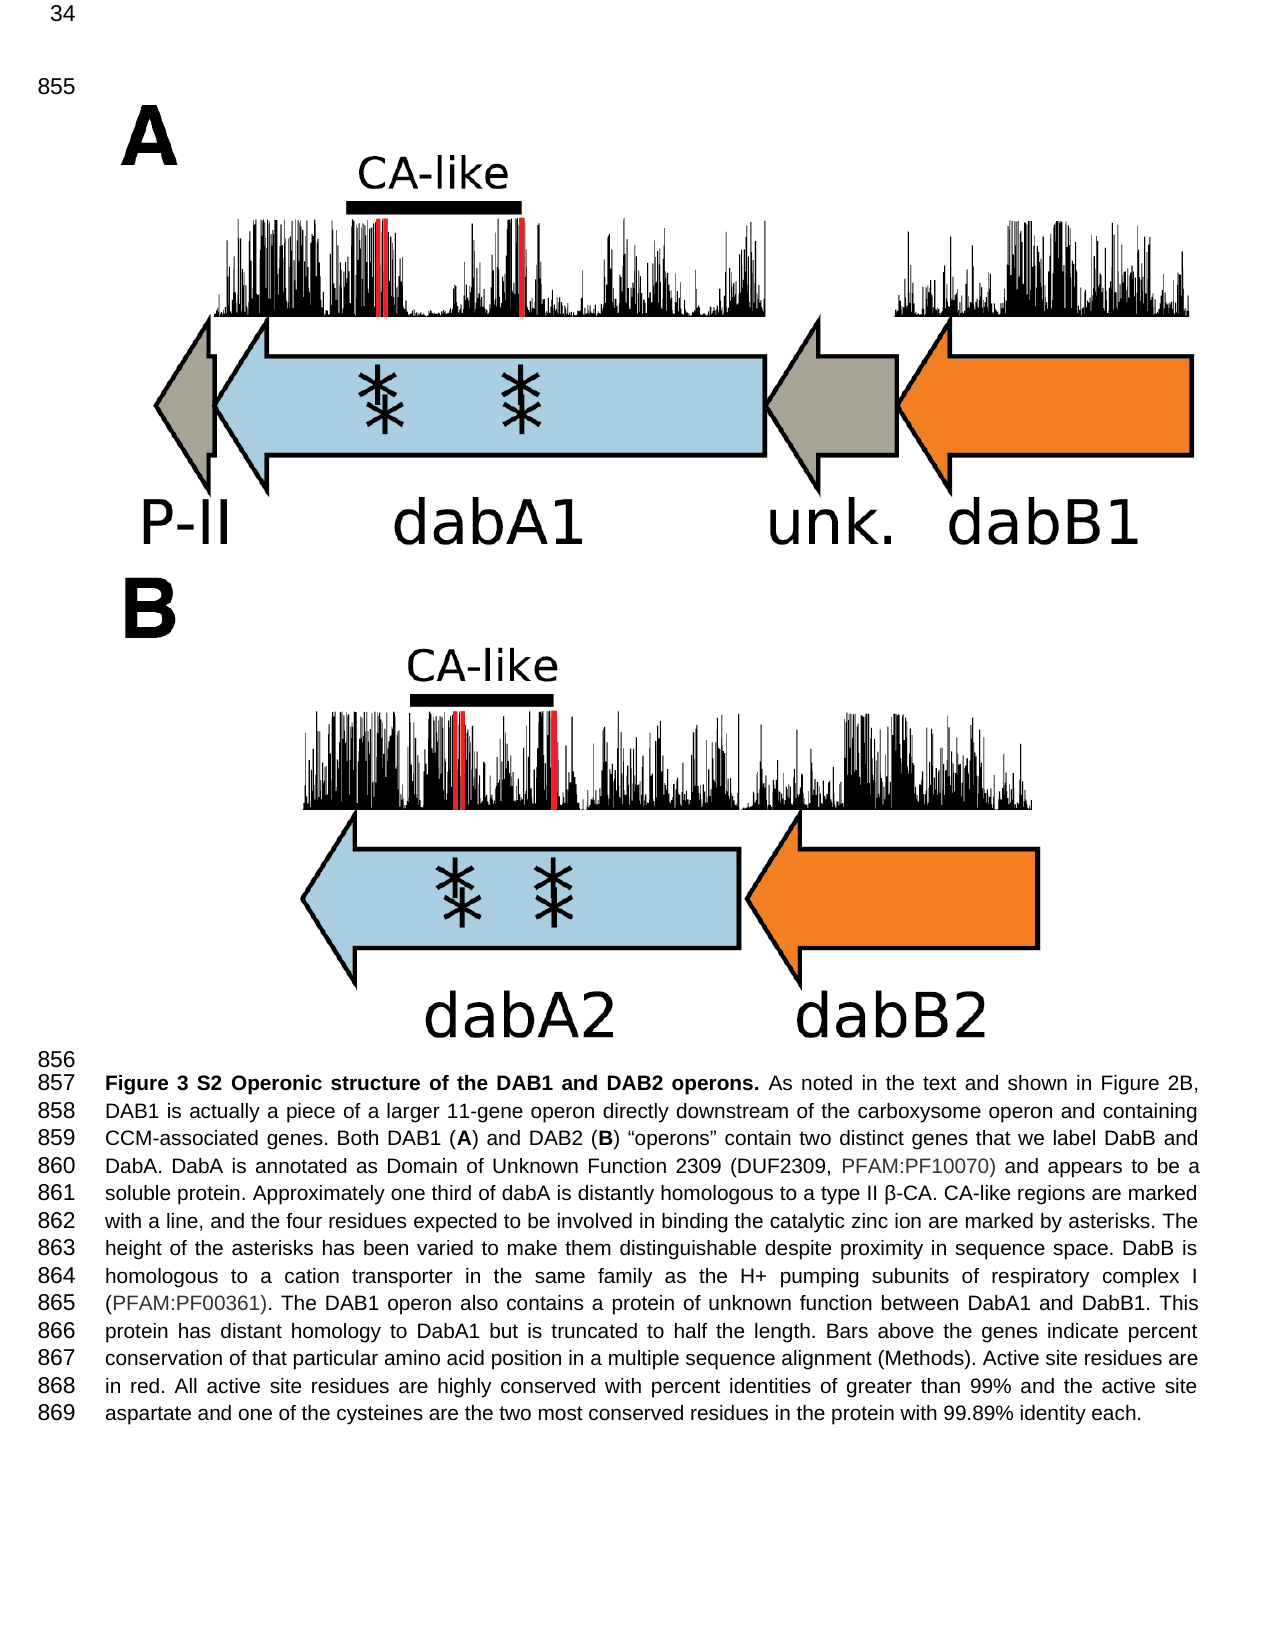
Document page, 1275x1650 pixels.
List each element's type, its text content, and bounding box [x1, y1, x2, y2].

picture [105, 102, 1225, 1068]
text Figure 3 S2 Operonic structure of the DAB1 and DAB2 operons. As noted in the text and shown in Figure 2B, DAB1 is actually a piece of a larger 11-gene operon directly downstream of the carboxysome operon and containing CCM-associated genes. Both DAB1 (A) and DAB2 (B) “operons” contain two distinct genes that we label DabB and DabA. DabA is annotated as Domain of Unknown Function 2309 (DUF2309, PFAM:PF10070) and appears to be a soluble protein. Approximately one third of dabA is distantly homologous to a type II β-CA. CA-like regions are marked with a line, and the four residues expected to be involved in binding the catalytic zinc ion are marked by asterisks. The height of the asterisks has been varied to make them distinguishable despite proximity in sequence space. DabB is homologous to a cation transporter in the same family as the H+ pumping subunits of respiratory complex I (PFAM:PF00361). The DAB1 operon also contains a protein of unknown function between DabA1 and DabB1. This protein has distant homology to DabA1 but is truncated to half the length. Bars above the genes indicate percent conservation of that particular amino acid position in a multiple sequence alignment (Methods). Active site residues are in red. All active site residues are highly conserved with percent identities of greater than 99% and the active site aspartate and one of the cysteines are the two most conserved residues in the protein with 99.89% identity each. [105, 1071, 1200, 1425]
